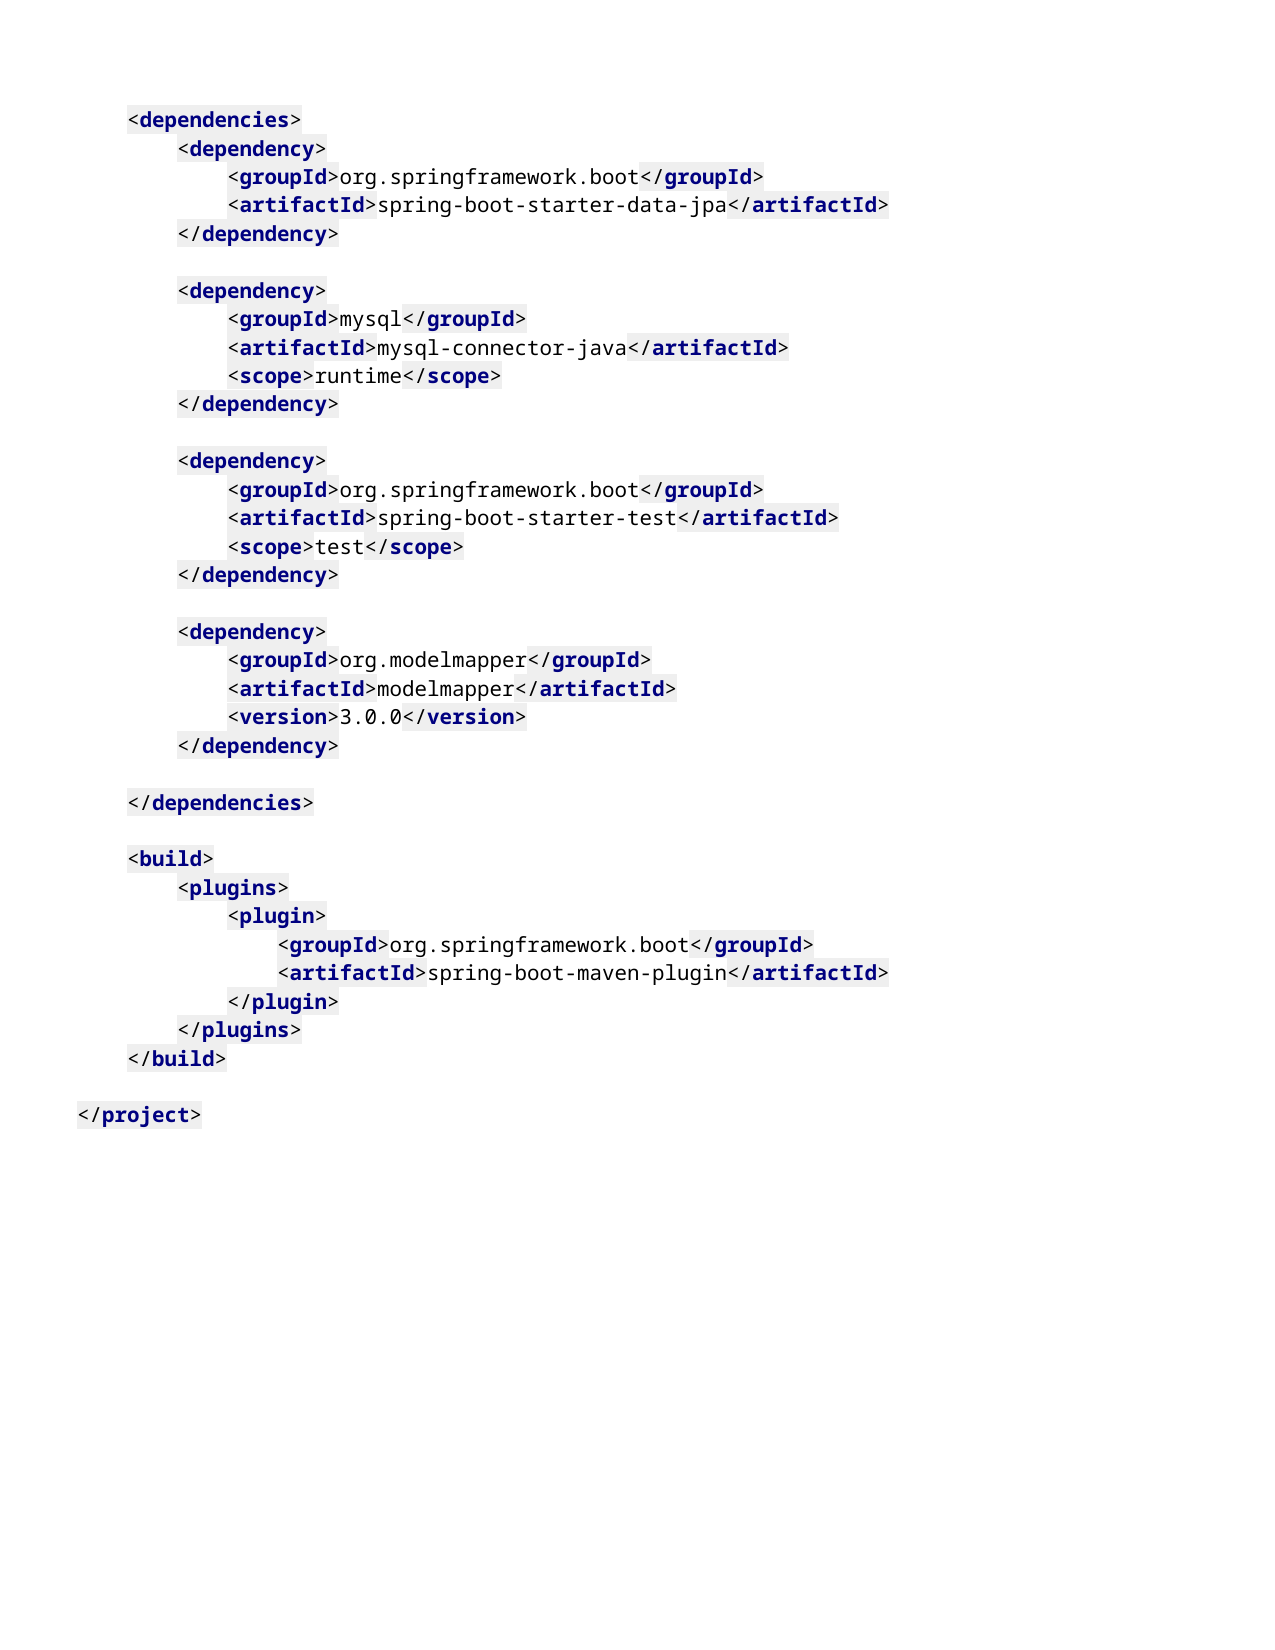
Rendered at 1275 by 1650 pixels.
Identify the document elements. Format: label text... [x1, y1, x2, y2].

text <dependencies> <dependency> <groupId>org.springframework.boot</groupId> <artifactId>spring-boot-starter-data-jpa</artifactId> </dependency> <dependency> <groupId>mysql</groupId> <artifactId>mysql-connector-java</artifactId> <scope>runtime</scope> </dependency> <dependency> <groupId>org.springframework.boot</groupId> <artifactId>spring-boot-starter-test</artifactId> <scope>test</scope> </dependency> <dependency> <groupId>org.modelmapper</groupId> <artifactId>modelmapper</artifactId> <version>3.0.0</version> </dependency> </dependencies> <build> <plugins> <plugin> <groupId>org.springframework.boot</groupId> <artifactId>spring-boot-maven-plugin</artifactId> </plugin> </plugins> </build> </project> [77, 77, 1198, 1129]
